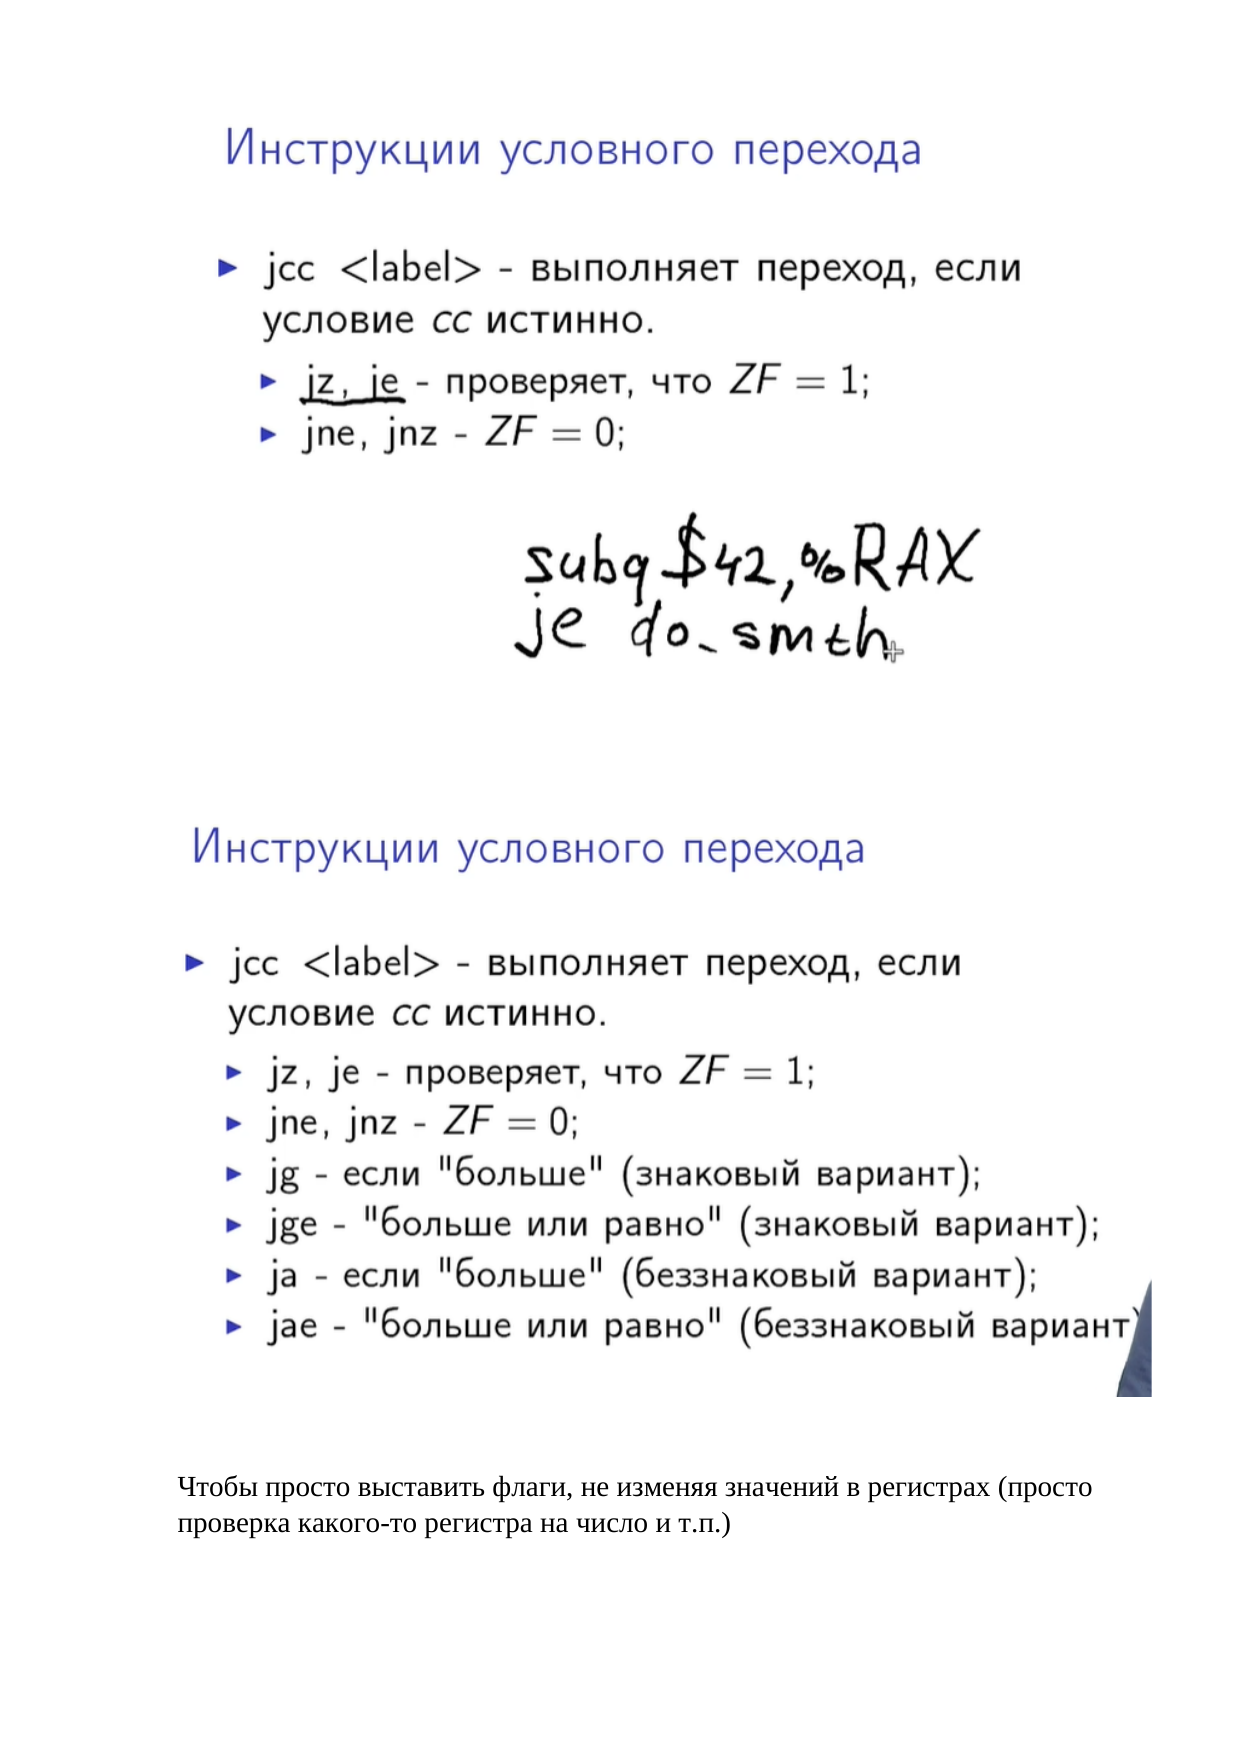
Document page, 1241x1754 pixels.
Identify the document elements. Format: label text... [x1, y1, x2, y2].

picture [177, 824, 1152, 1397]
text Чтобы просто выставить флаги, не изменяя значений в регистрах (просто проверка какого-то регистра на число и т.п.) [177, 1469, 1152, 1538]
picture [177, 118, 1085, 700]
